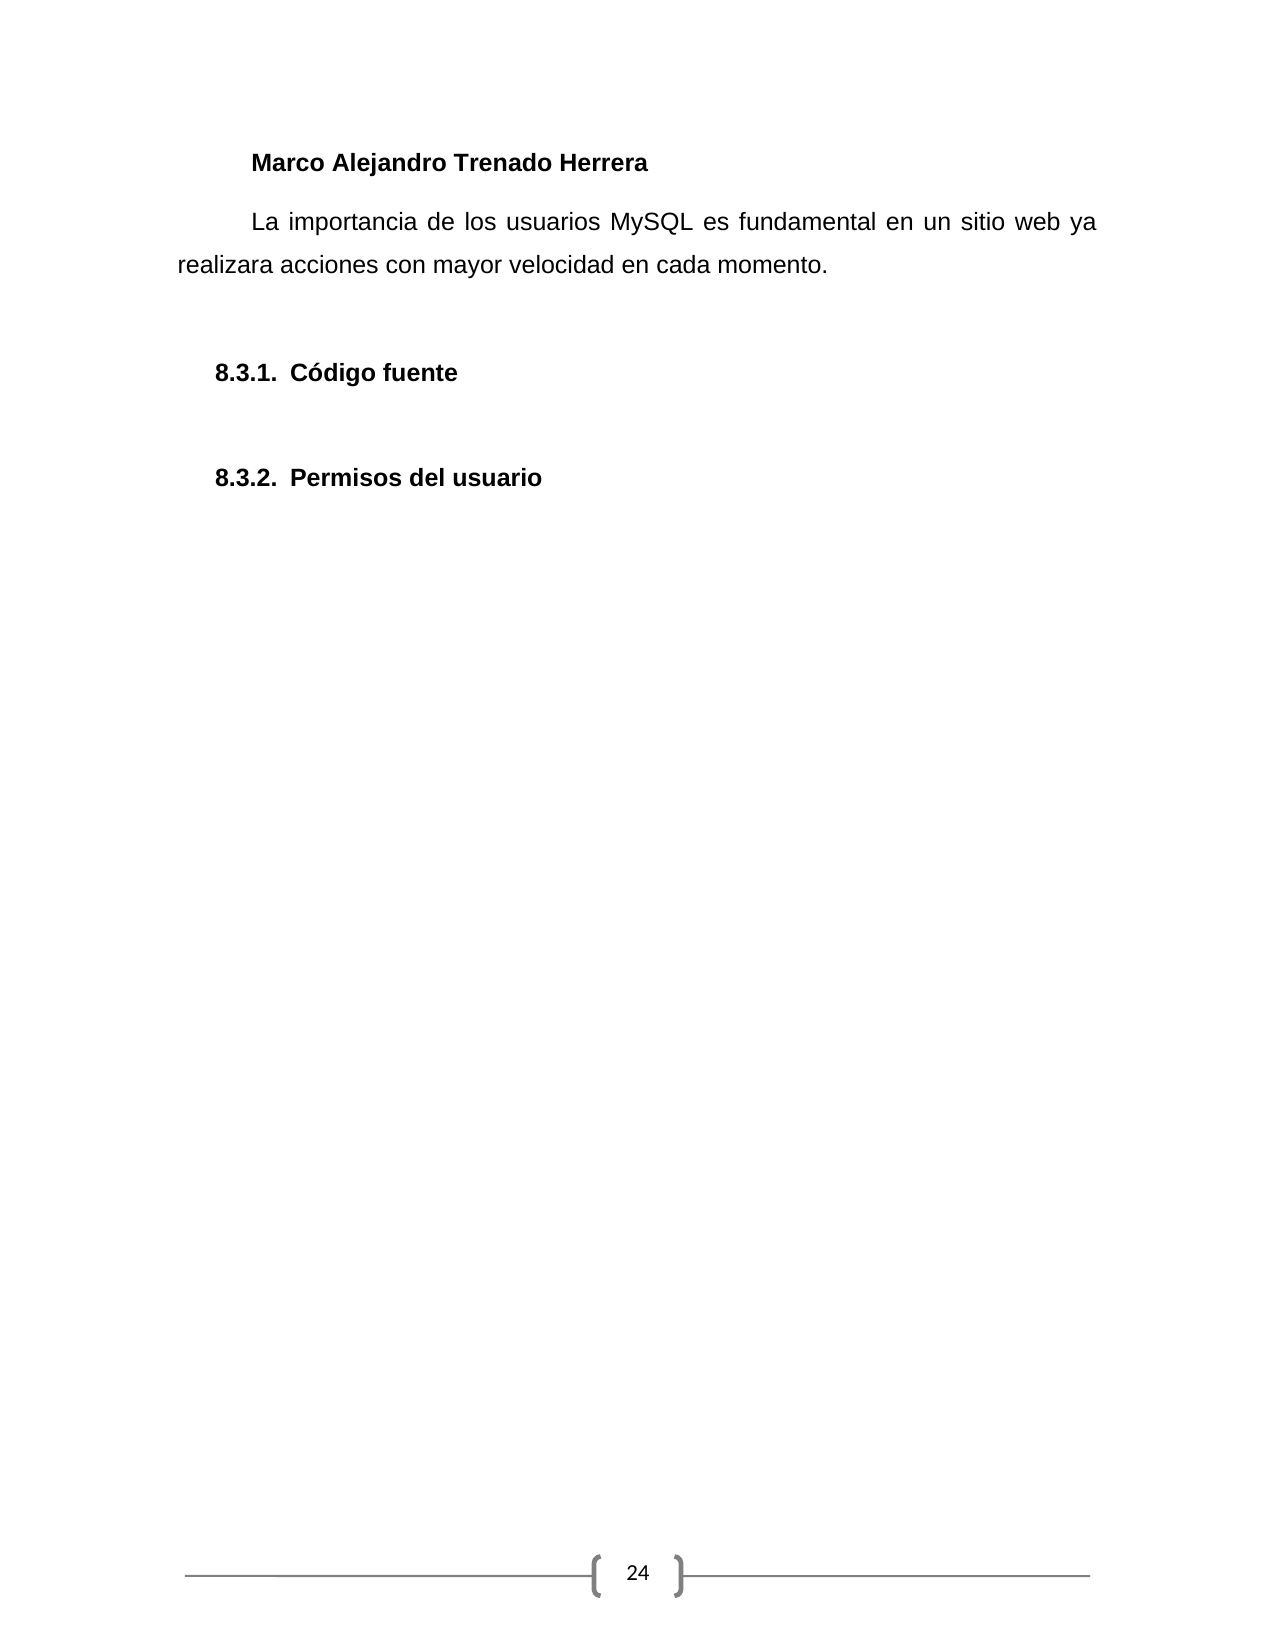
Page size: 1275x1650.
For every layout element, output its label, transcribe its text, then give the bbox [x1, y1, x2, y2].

subtitle Permisos del usuario [215, 460, 1098, 494]
text La importancia de los usuarios MySQL es fundamental en un sitio web ya realizara acciones con mayor velocidad en cada momento. [177, 207, 1098, 279]
text Marco Alejandro Trenado Herrera [177, 148, 1098, 176]
subtitle Código fuente [215, 358, 1098, 386]
